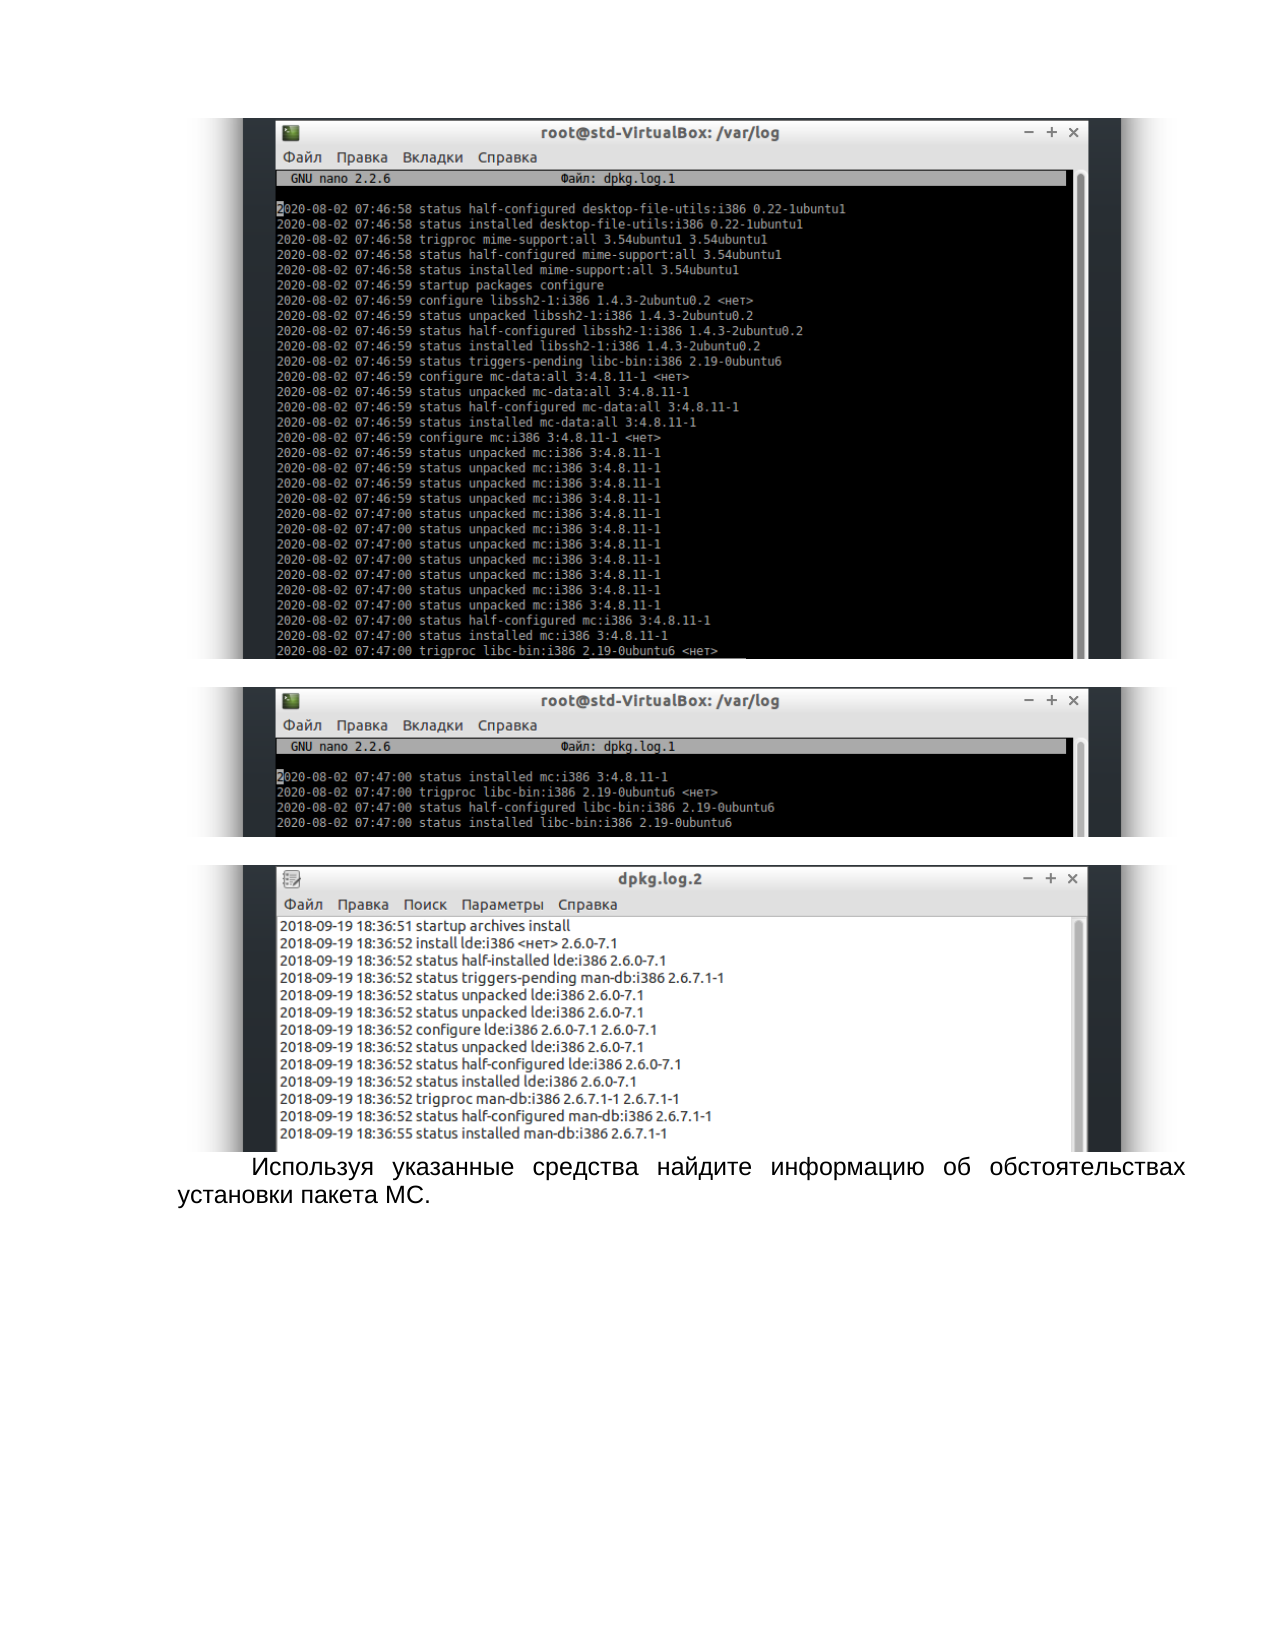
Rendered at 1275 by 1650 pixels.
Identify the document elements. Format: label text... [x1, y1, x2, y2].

text Используя указанные средства найдите информацию об обстоятельствах установки пакета MC. [177, 1152, 1186, 1209]
picture [177, 865, 1187, 1152]
picture [177, 687, 1187, 837]
picture [177, 118, 1187, 659]
